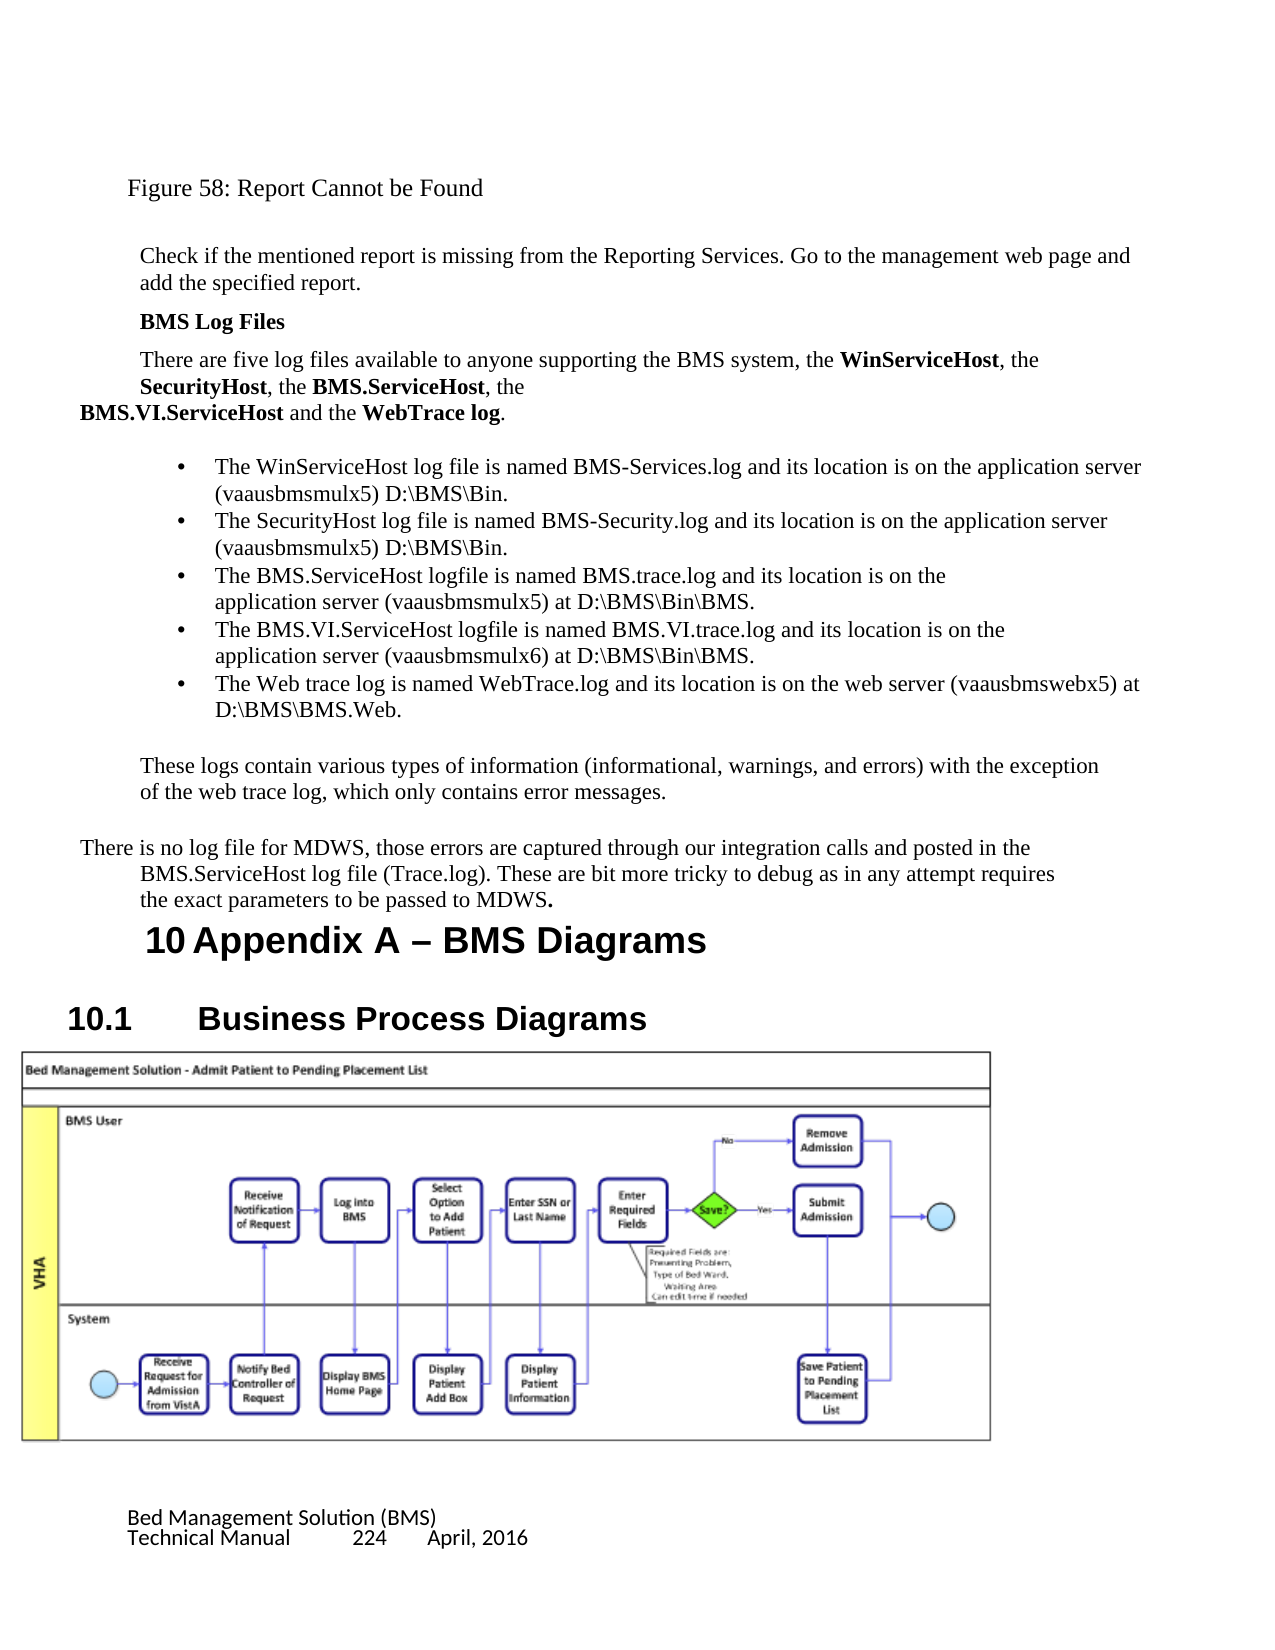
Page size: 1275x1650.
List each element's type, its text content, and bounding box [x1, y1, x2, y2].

text There is no log file for MDWS, those errors are captured through our integration calls and posted in the BMS.ServiceHost log file (Trace.log). These are bit more tricky to debug as in any attempt requires the exact parameters to be passed to MDWS. [80, 833, 1085, 913]
list The SecurityHost log file is named BMS-Security.log and its location is on the application server (vaausbmsmulx5) D:\BMS\Bin. [177, 507, 1148, 560]
text Figure 73: Report Cannot be Found [127, 173, 1148, 202]
subtitle Business Process Diagrams [67, 999, 1148, 1037]
subtitle Appendix A – BMS Diagrams [145, 918, 1148, 961]
list The WinServiceHost log file is named BMS-Services.log and its location is on the application server (vaausbmsmulx5) D:\BMS\Bin. [177, 453, 1148, 506]
picture [20, 1050, 996, 1446]
text BMS.VI.ServiceHost and the WebTrace log. [79, 399, 1148, 425]
text These logs contain various types of information (informational, warnings, and errors) with the exception of the web trace log, which only contains error messages. [140, 752, 1121, 805]
list The BMS.VI.ServiceHost logfile is named BMS.VI.trace.log and its location is on the application server (vaausbmsmulx6) at D:\BMS\Bin\BMS. [177, 616, 1013, 668]
subtitle BMS Log Files [139, 308, 1148, 334]
text Check if the mentioned report is missing from the Reporting Services. Go to the management web page and add the specified report. [139, 242, 1148, 295]
text There are five log files available to anyone supporting the BMS system, the WinServiceHost, the SecurityHost, the BMS.ServiceHost, the [139, 346, 1148, 399]
list The Web trace log is named WebTrace.log and its location is on the web server (vaausbmswebx5) at D:\BMS\BMS.Web. [177, 669, 1148, 722]
list The BMS.ServiceHost logfile is named BMS.trace.log and its location is on the application server (vaausbmsmulx5) at D:\BMS\Bin\BMS. [177, 562, 952, 614]
